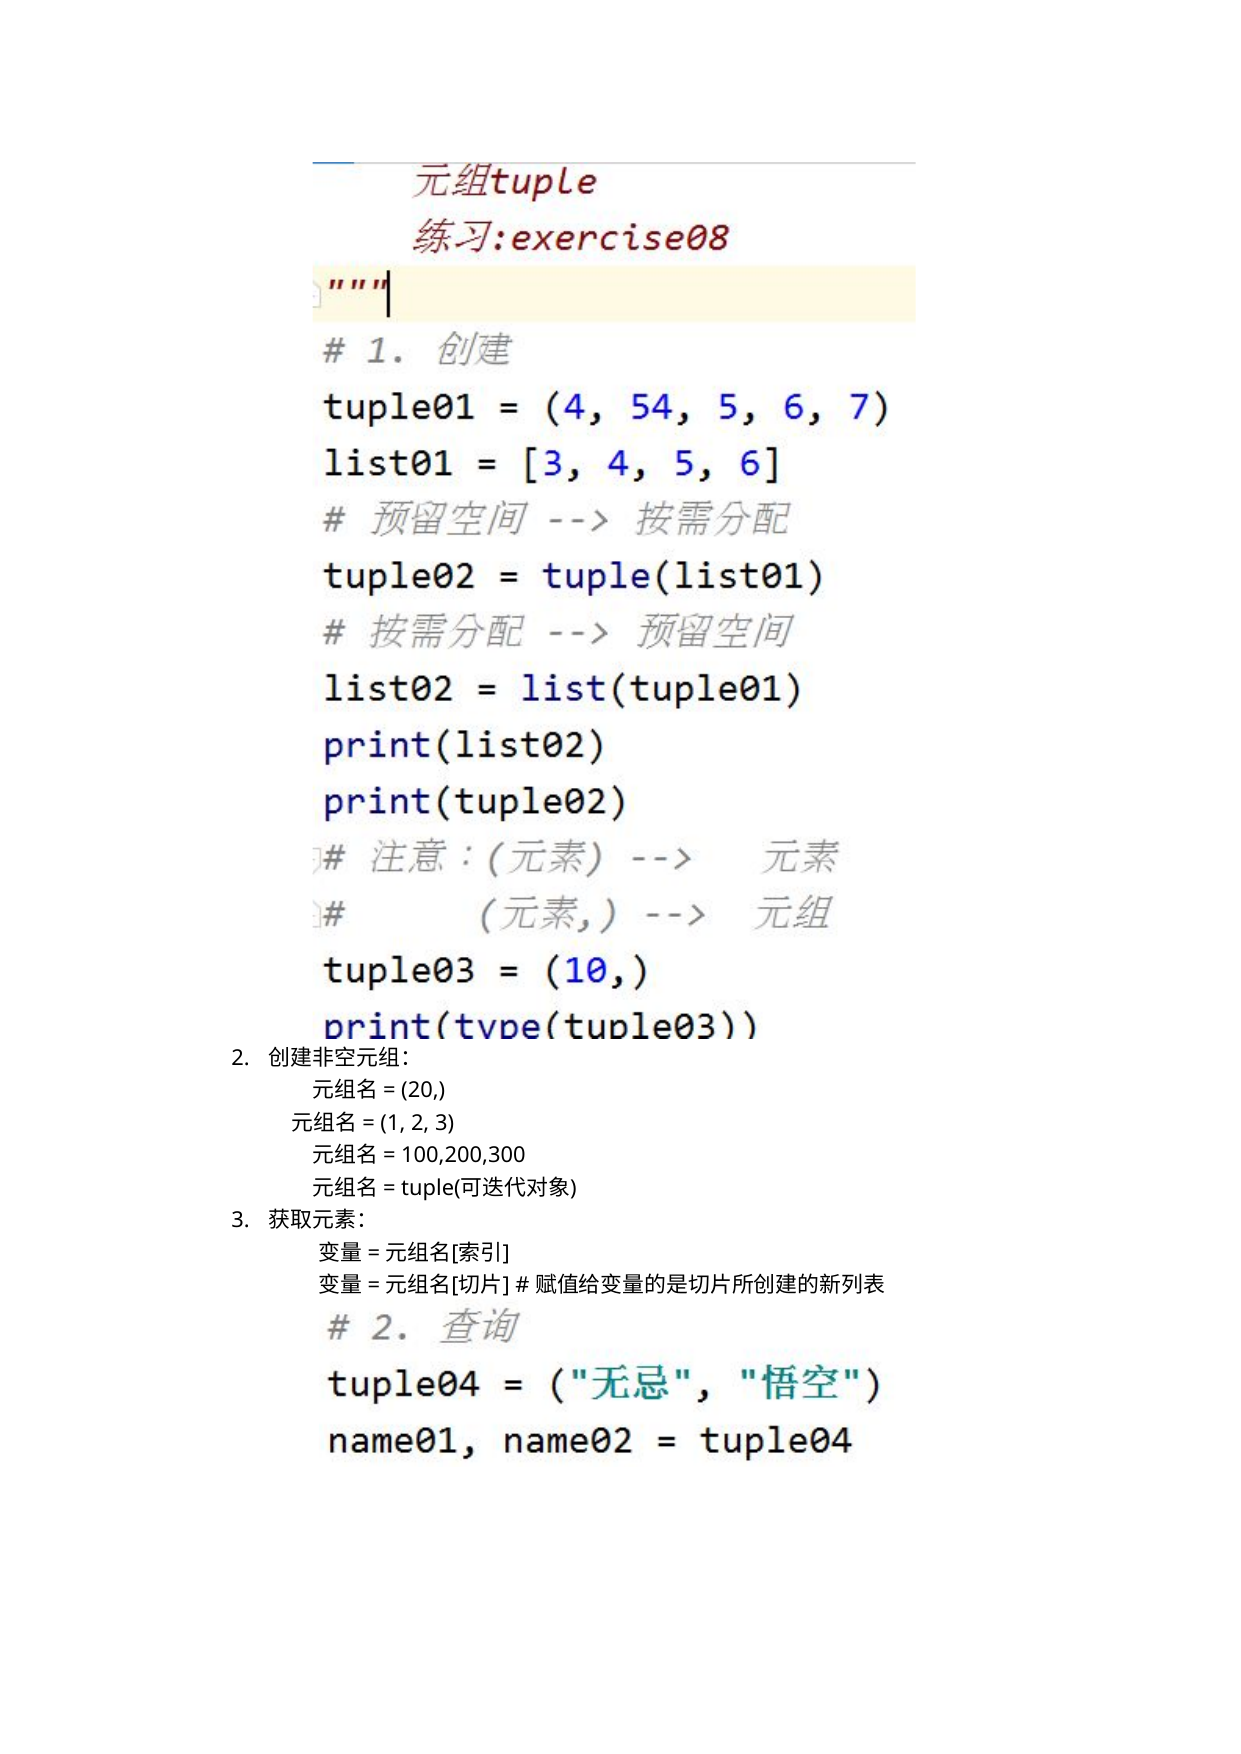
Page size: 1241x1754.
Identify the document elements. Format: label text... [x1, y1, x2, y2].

list 创建非空元组： [231, 1039, 1053, 1072]
text 元组名 = (1, 2, 3) [225, 1104, 1053, 1137]
text 元组名 = tuple(可迭代对象) [269, 1169, 1053, 1202]
text 变量 = 元组名[索引] [275, 1234, 1053, 1267]
picture [312, 162, 916, 1039]
list 获取元素： [231, 1202, 1053, 1234]
text 元组名 = 100,200,300 [269, 1137, 1053, 1169]
picture [318, 1299, 897, 1467]
text 元组名 = (20,) [269, 1072, 1053, 1104]
text 变量 = 元组名[切片] # 赋值给变量的是切片所创建的新列表 [275, 1267, 1053, 1299]
